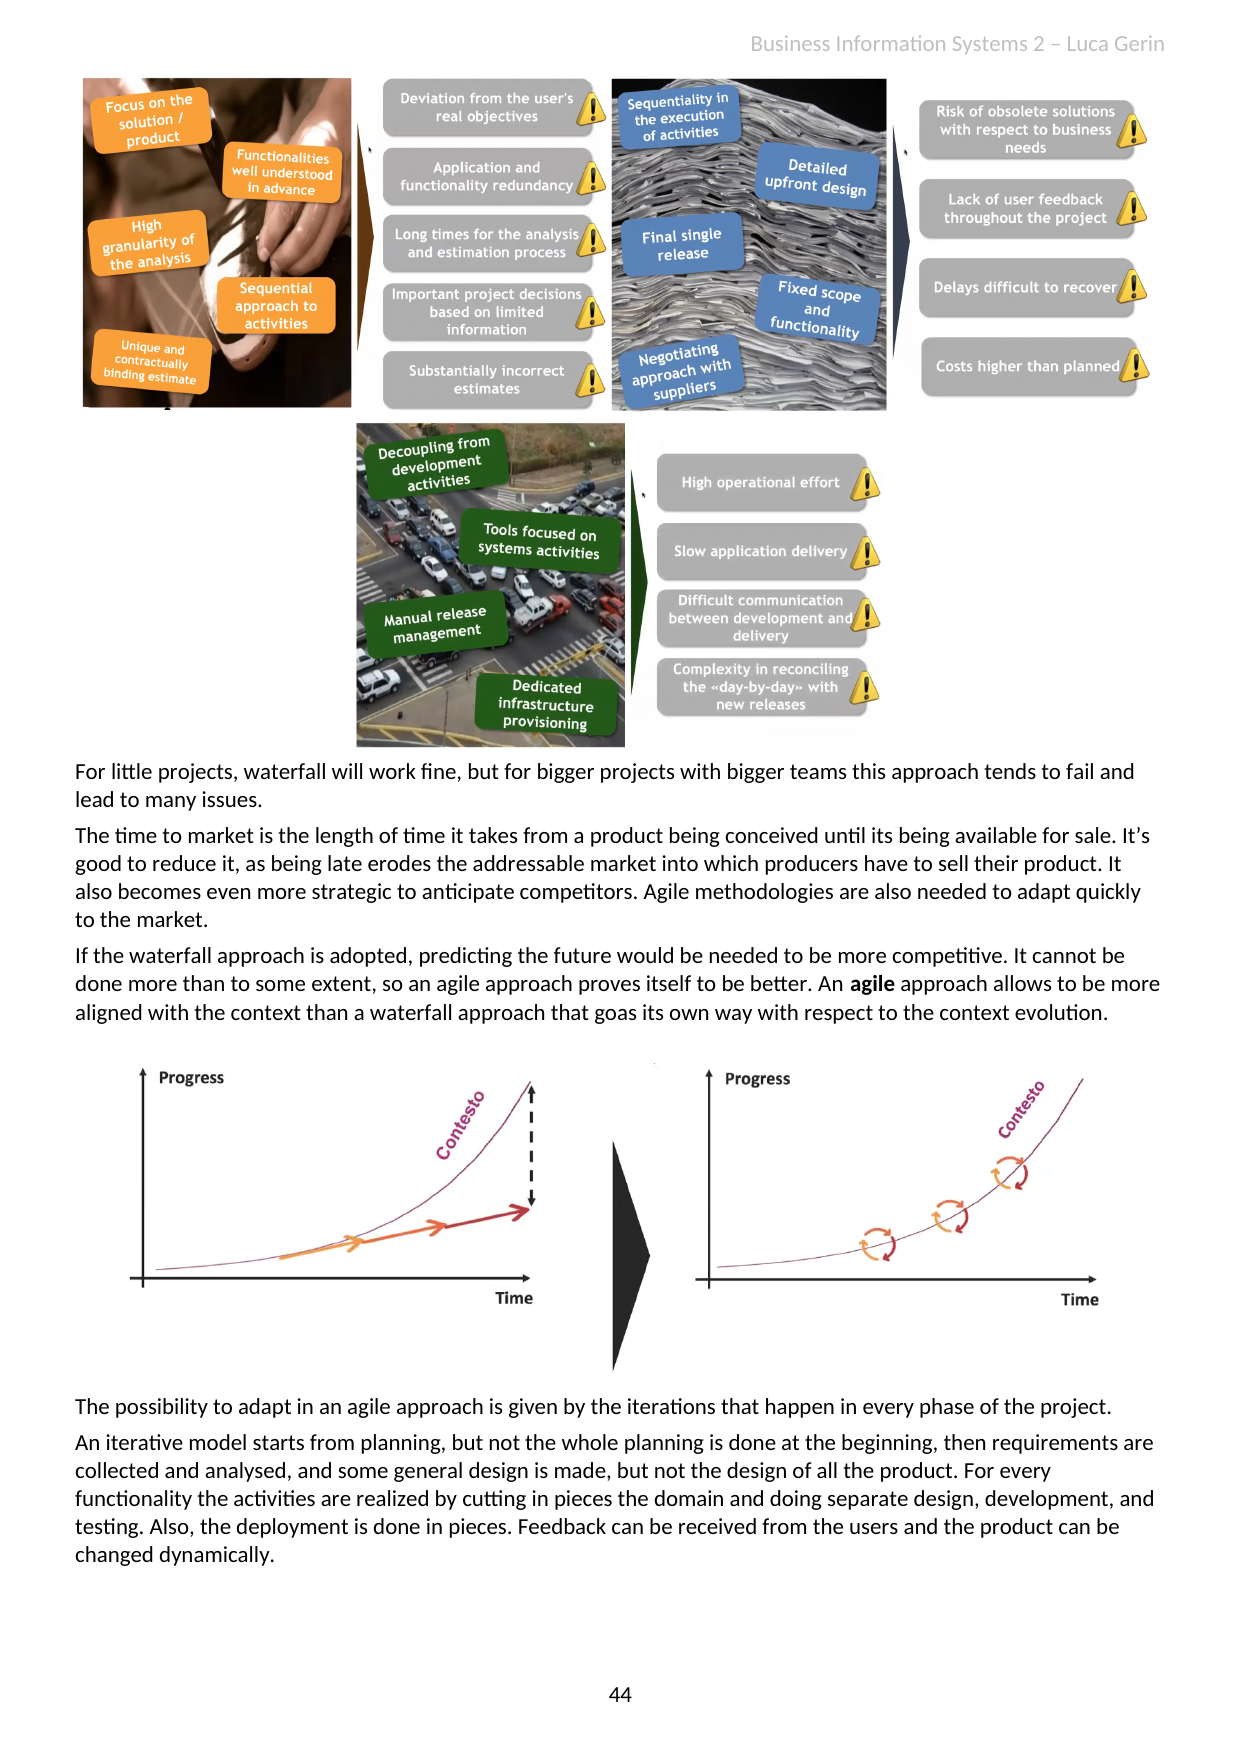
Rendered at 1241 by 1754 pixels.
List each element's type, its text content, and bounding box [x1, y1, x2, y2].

picture [75, 75, 1153, 412]
picture [125, 1033, 1115, 1384]
picture [354, 420, 886, 749]
text For little projects, waterfall will work fine, but for bigger projects with bigger teams this approach tends to fail and lead to many issues. [75, 757, 1165, 813]
text The possibility to adapt in an agile approach is given by the iterations that happen in every phase of the project. [75, 1392, 1165, 1420]
text If the waterfall approach is adopted, predicting the future would be needed to be more competitive. It cannot be done more than to some extent, so an agile approach proves itself to be better. An agile approach allows to be more aligned with the context than a waterfall approach that goas its own way with respect to the context evolution. [75, 942, 1165, 1026]
text The time to market is the length of time it takes from a product being conceived until its being available for sale. It’s good to reduce it, as being late erodes the addressable market into which producers have to sell their product. It also becomes even more strategic to anticipate competitors. Agile methodologies are also needed to adapt quickly to the market. [75, 821, 1165, 933]
text An iterative model starts from planning, but not the whole planning is done at the beginning, then requirements are collected and analysed, and some general design is made, but not the design of all the product. For every functionality the activities are realized by cutting in pieces the domain and doing separate design, development, and testing. Also, the deployment is done in pieces. Feedback can be received from the users and the product can be changed dynamically. [75, 1428, 1165, 1568]
